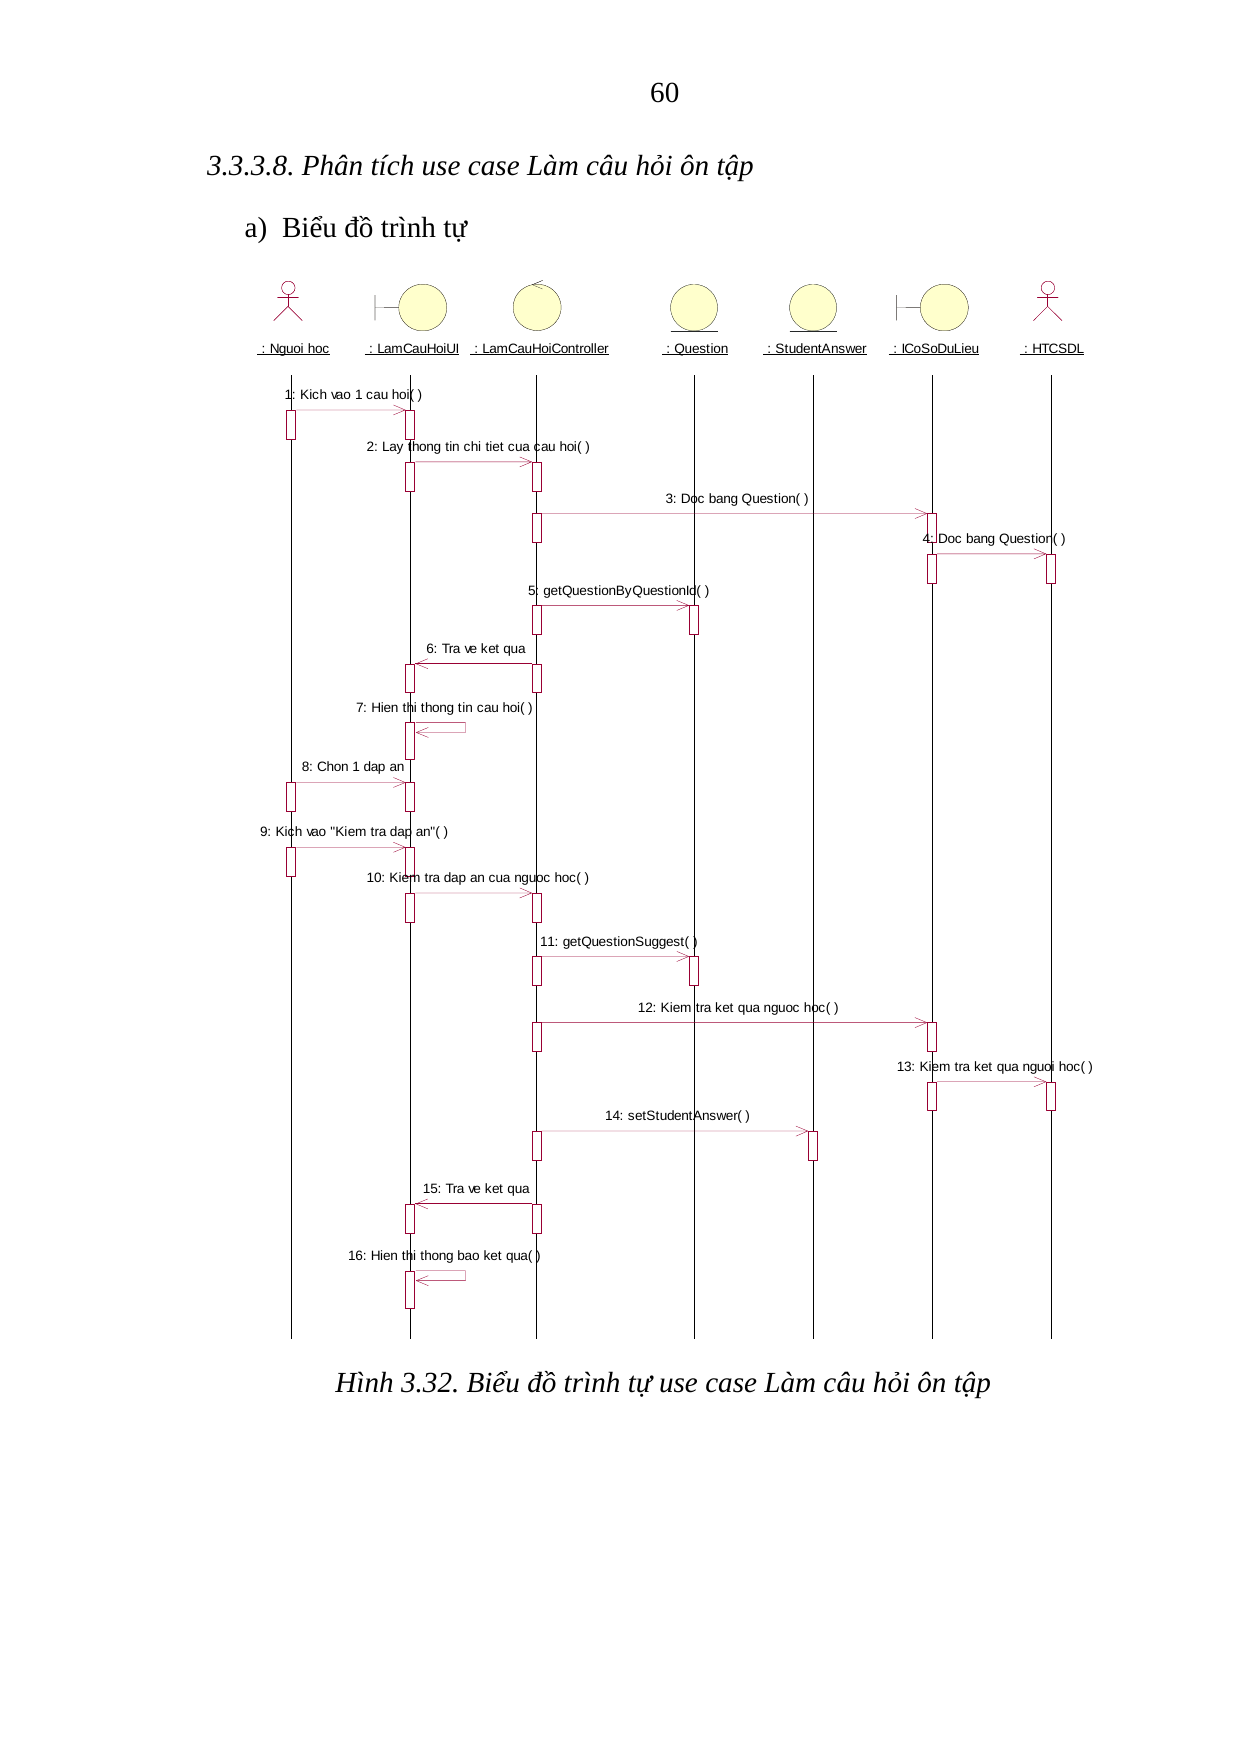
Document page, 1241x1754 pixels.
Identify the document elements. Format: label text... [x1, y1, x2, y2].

subtitle Phân tích use case Làm câu hỏi ôn tập [207, 148, 1122, 181]
list Biểu đồ trình tự [244, 211, 1122, 244]
